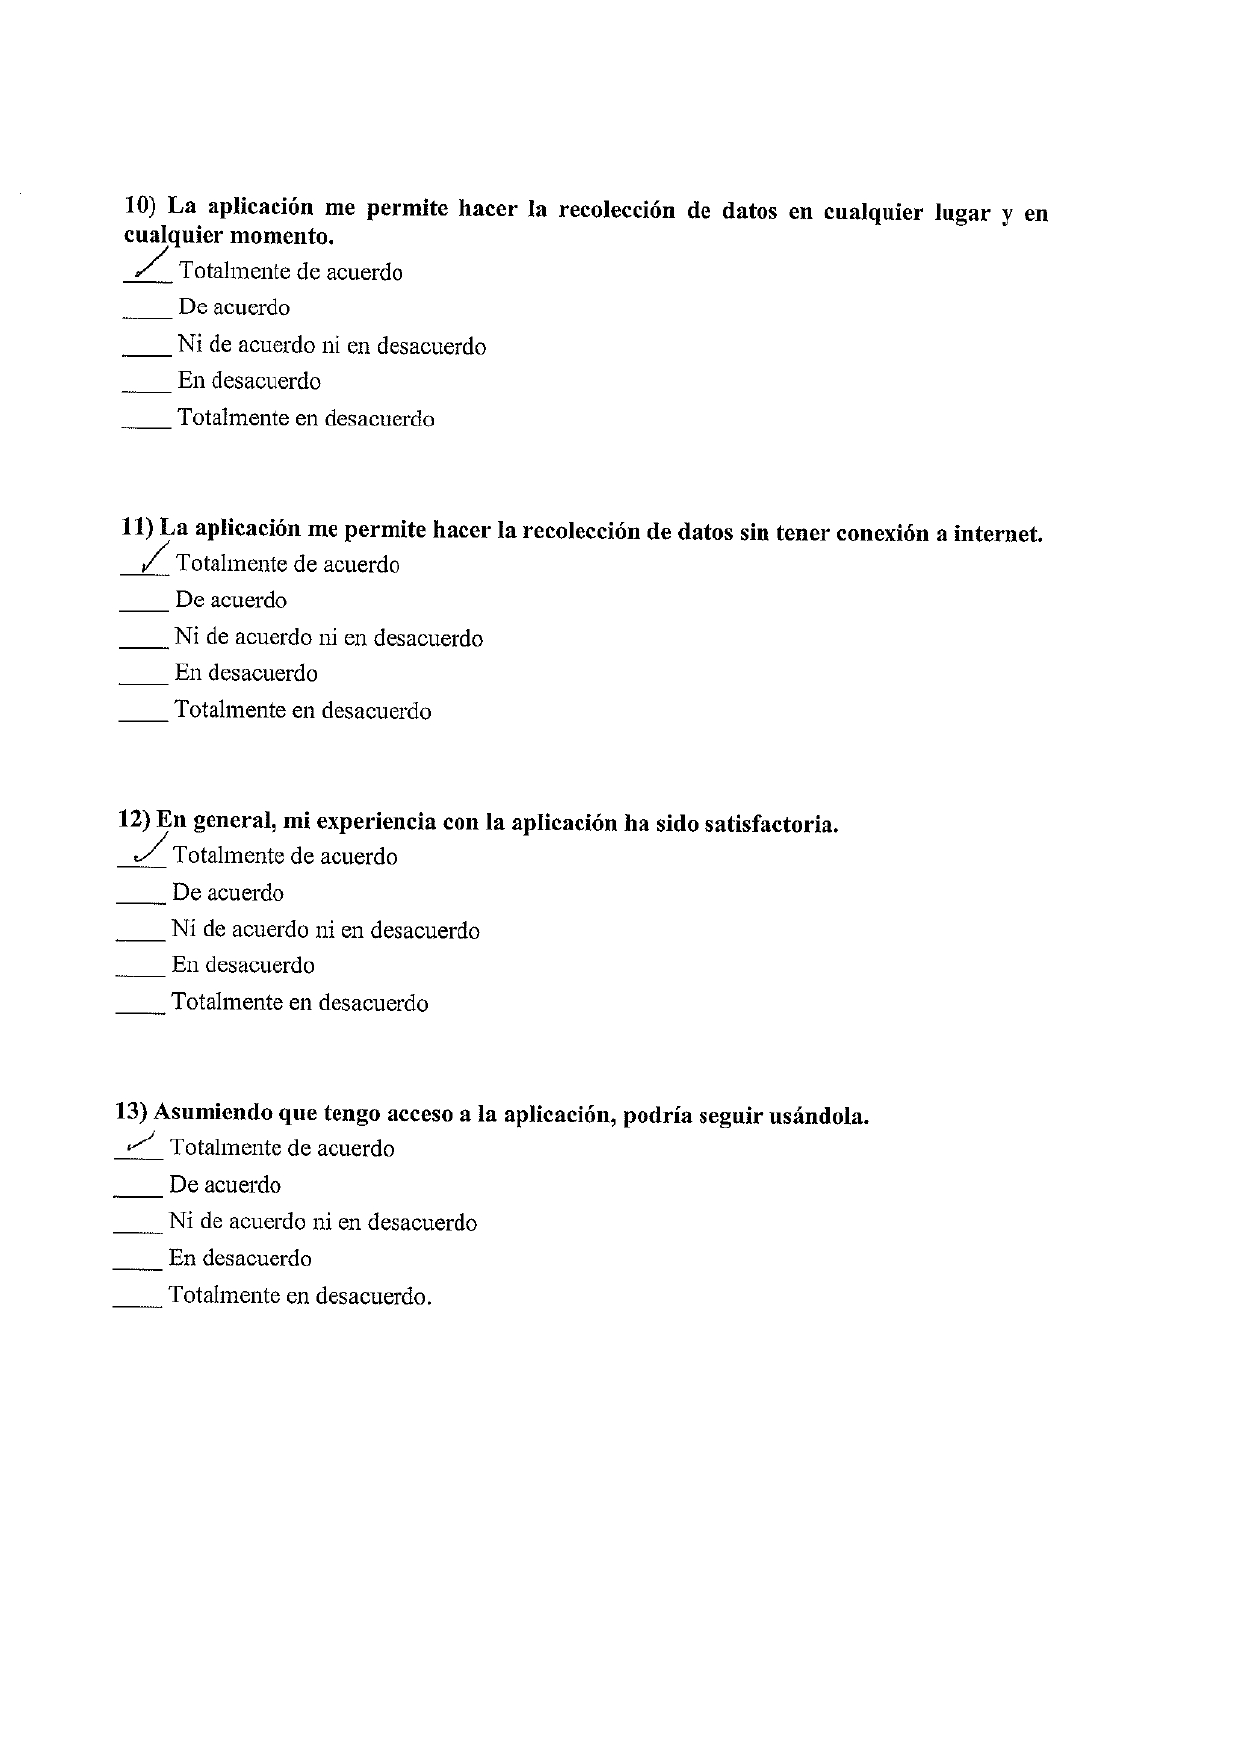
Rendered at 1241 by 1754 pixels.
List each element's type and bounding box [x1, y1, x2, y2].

picture [0, 177, 1191, 1636]
